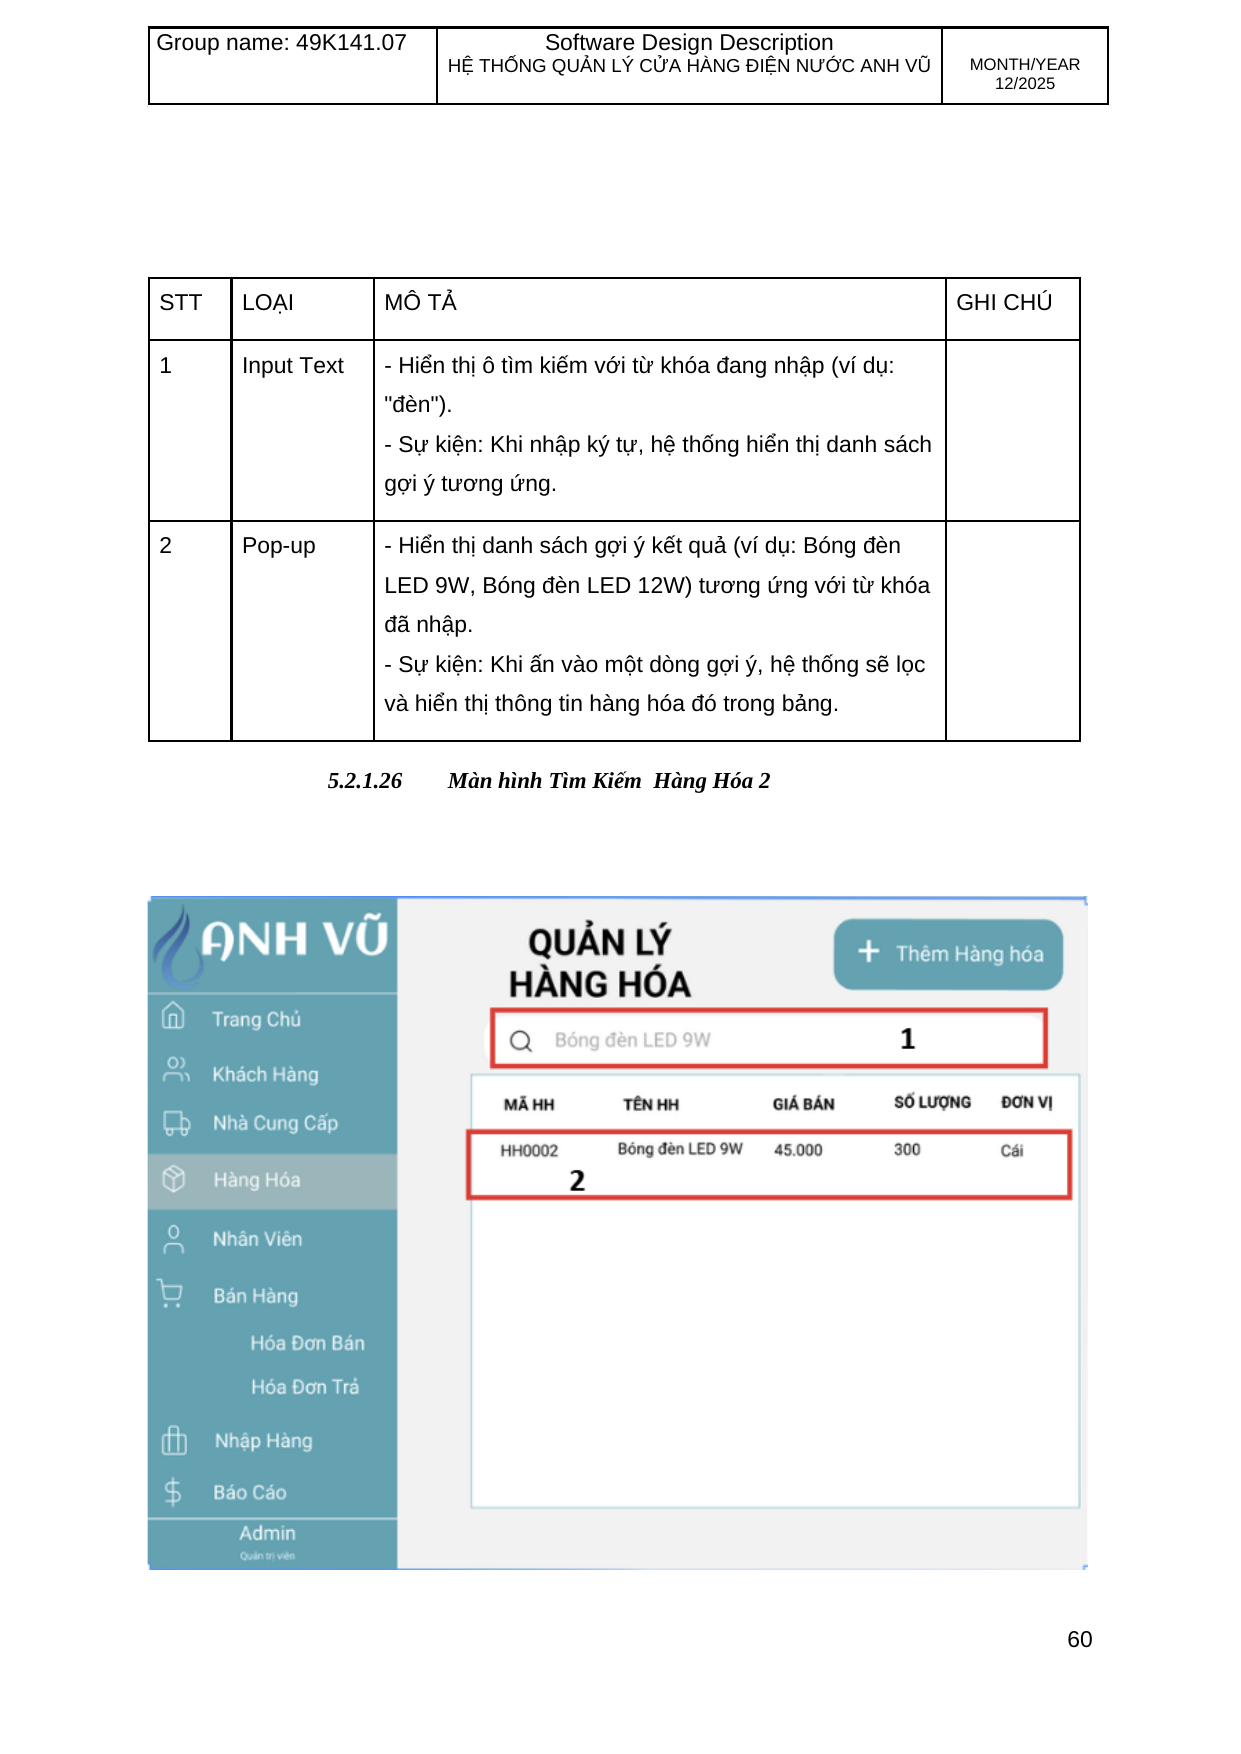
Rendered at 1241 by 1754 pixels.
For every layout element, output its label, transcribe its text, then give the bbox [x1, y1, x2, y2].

picture [147, 896, 1088, 1570]
subtitle 5.2.1.26 Màn hình Tìm Kiếm Hàng Hóa 2 [238, 767, 1092, 794]
